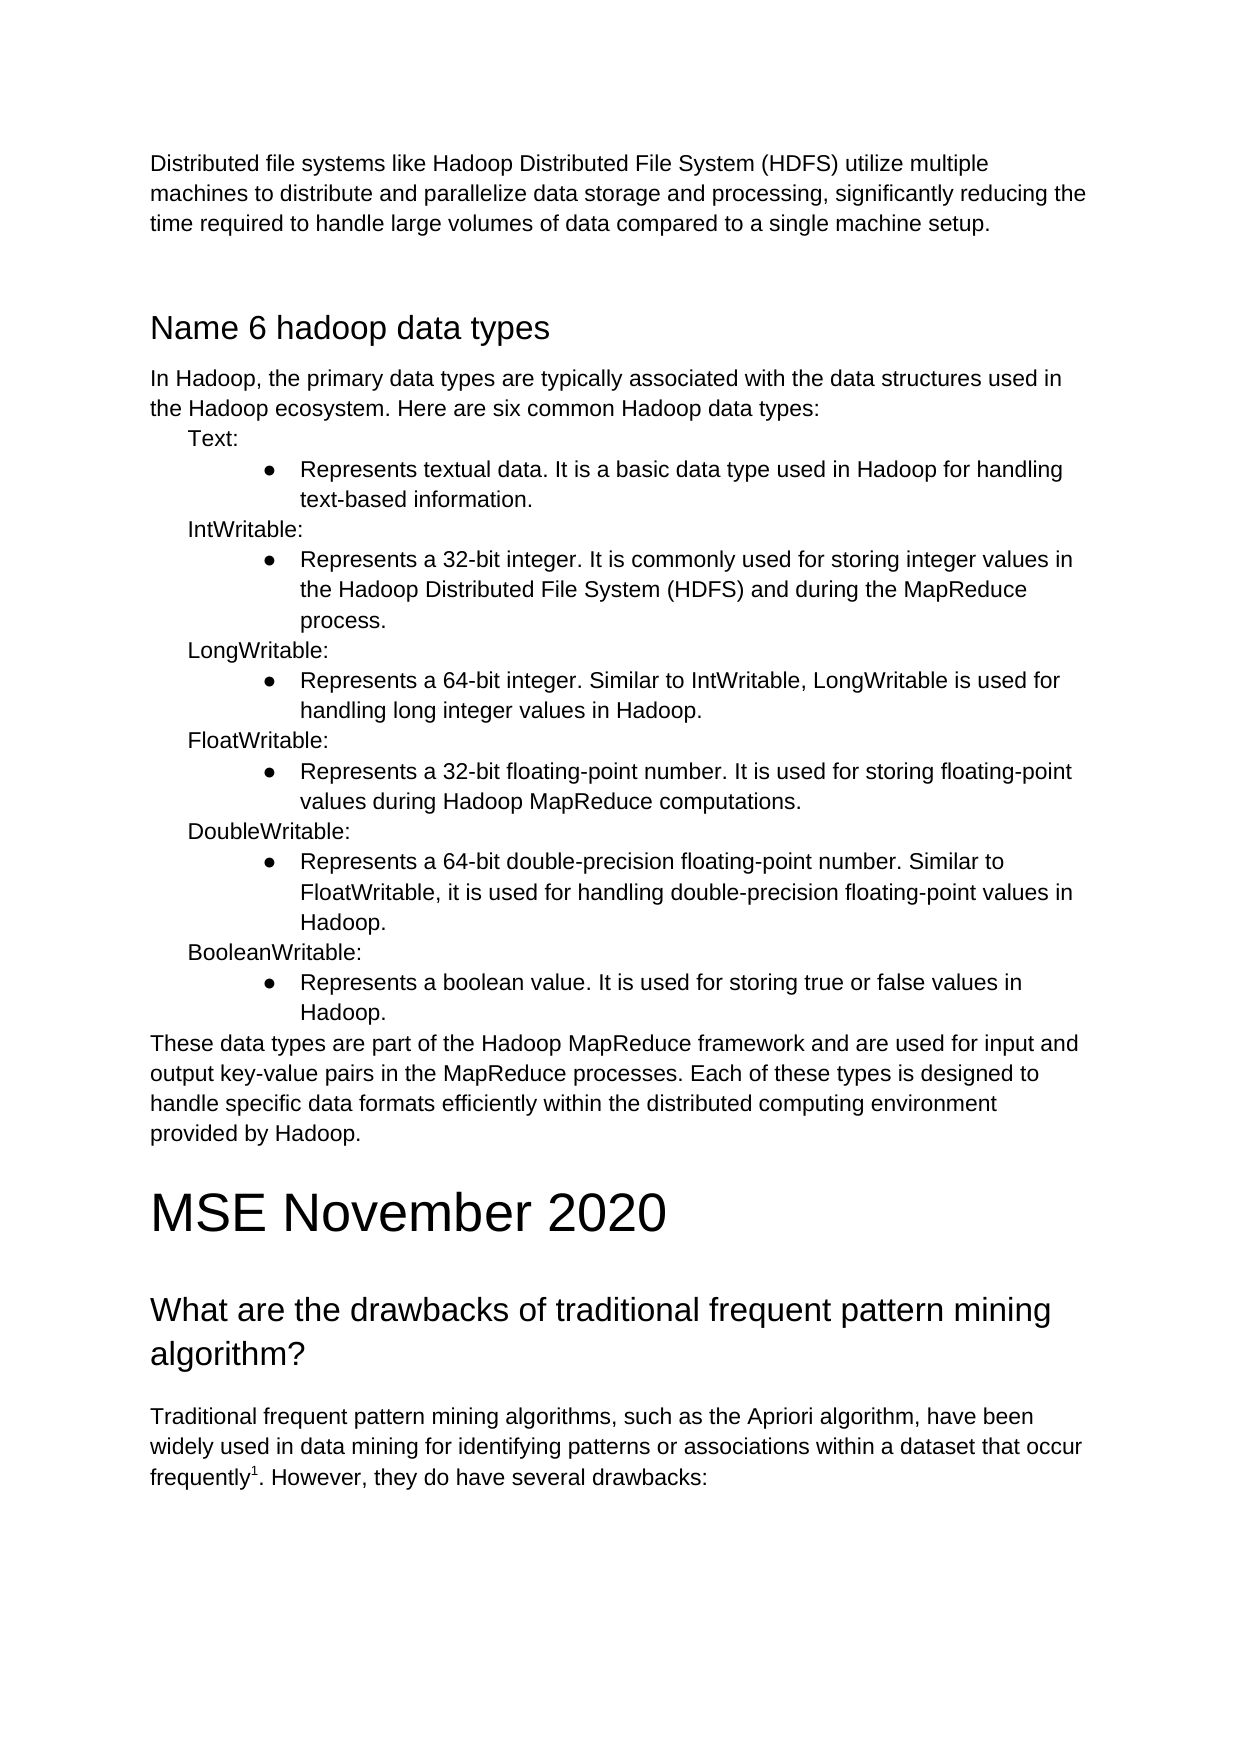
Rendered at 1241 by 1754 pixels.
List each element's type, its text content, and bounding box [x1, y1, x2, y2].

list DoubleWritable: [187, 818, 1090, 844]
title MSE November 2020 [150, 1181, 1090, 1243]
list LongWritable: [187, 637, 1090, 663]
list Represents a 32-bit floating-point number. It is used for storing floating-point values during Hadoop MapReduce computations. [262, 758, 1090, 814]
list Represents a 32-bit integer. It is commonly used for storing integer values in the Hadoop Distributed File System (HDFS) and during the MapReduce process. [262, 546, 1090, 633]
list IntWritable: [187, 516, 1090, 542]
list FloatWritable: [187, 727, 1090, 754]
subtitle What are the drawbacks of traditional frequent pattern mining algorithm? [150, 1290, 1090, 1372]
subtitle Name 6 hadoop data types [150, 308, 1090, 347]
text These data types are part of the Hadoop MapReduce framework and are used for input and output key-value pairs in the MapReduce processes. Each of these types is designed to handle specific data formats efficiently within the distributed computing environment provided by Hadoop. [150, 1029, 1090, 1147]
list Text: [187, 425, 1090, 452]
list BooleanWritable: [187, 939, 1090, 965]
list Represents textual data. It is a basic data type used in Hadoop for handling text-based information. [262, 456, 1090, 512]
text In Hadoop, the primary data types are typically associated with the data structures used in the Hadoop ecosystem. Here are six common Hadoop data types: [150, 365, 1090, 422]
text Traditional frequent pattern mining algorithms, such as the Apriori algorithm, have been widely used in data mining for identifying patterns or associations within a dataset that occur frequently1. However, they do have several drawbacks: [150, 1403, 1090, 1490]
list Represents a 64-bit double-precision floating-point number. Similar to FloatWritable, it is used for handling double-precision floating-point values in Hadoop. [262, 848, 1090, 935]
text Distributed file systems like Hadoop Distributed File System (HDFS) utilize multiple machines to distribute and parallelize data storage and processing, significantly reducing the time required to handle large volumes of data compared to a single machine setup. [150, 150, 1090, 237]
list Represents a boolean value. It is used for storing true or false values in Hadoop. [262, 969, 1090, 1026]
list Represents a 64-bit integer. Similar to IntWritable, LongWritable is used for handling long integer values in Hadoop. [262, 667, 1090, 724]
